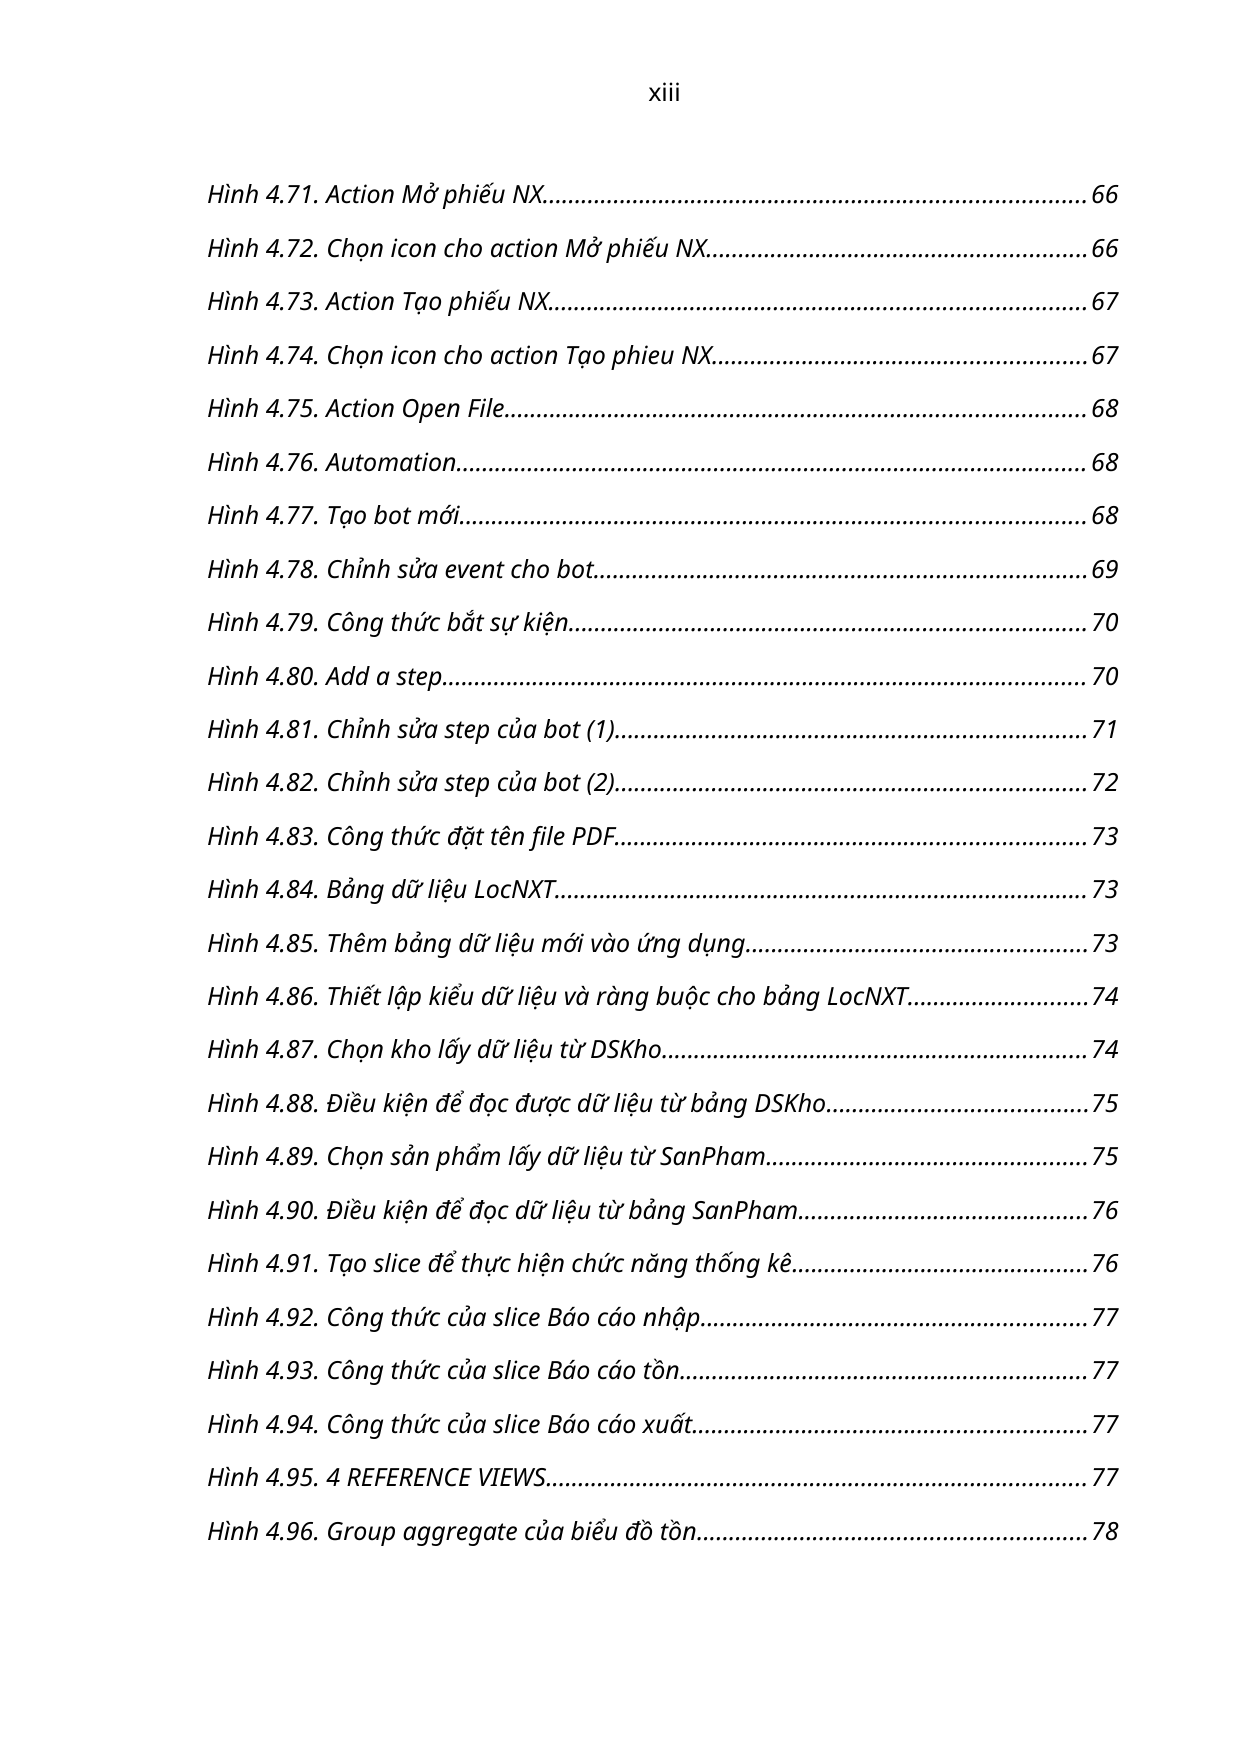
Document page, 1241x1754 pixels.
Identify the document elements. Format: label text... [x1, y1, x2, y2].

text Hình 4.79. Công thức bắt sự kiện 70 [207, 605, 1122, 639]
text Hình 4.83. Công thức đặt tên file PDF 73 [207, 818, 1122, 852]
text Hình 4.90. Điều kiện để đọc dữ liệu từ bảng SanPham 76 [207, 1192, 1122, 1227]
text Hình 4.82. Chỉnh sửa step của bot (2) 72 [207, 765, 1122, 799]
text Hình 4.92. Công thức của slice Báo cáo nhập 77 [207, 1299, 1122, 1333]
text Hình 4.80. Add a step 70 [207, 658, 1122, 692]
text Hình 4.77. Tạo bot mới 68 [207, 498, 1122, 532]
text Hình 4.93. Công thức của slice Báo cáo tồn 77 [207, 1353, 1122, 1387]
text Hình 4.86. Thiết lập kiểu dữ liệu và ràng buộc cho bảng LocNXT 74 [207, 979, 1122, 1013]
text Hình 4.88. Điều kiện để đọc được dữ liệu từ bảng DSKho 75 [207, 1086, 1122, 1120]
text Hình 4.73. Action Tạo phiếu NX 67 [207, 284, 1122, 318]
text Hình 4.91. Tạo slice để thực hiện chức năng thống kê 76 [207, 1246, 1122, 1280]
text Hình 4.89. Chọn sản phẩm lấy dữ liệu từ SanPham 75 [207, 1139, 1122, 1173]
text Hình 4.95. 4 REFERENCE VIEWS 77 [207, 1460, 1122, 1494]
text Hình 4.72. Chọn icon cho action Mở phiếu NX 66 [207, 231, 1122, 265]
text Hình 4.94. Công thức của slice Báo cáo xuất 77 [207, 1406, 1122, 1440]
text Hình 4.96. Group aggregate của biểu đồ tồn 78 [207, 1513, 1122, 1547]
text Hình 4.87. Chọn kho lấy dữ liệu từ DSKho 74 [207, 1032, 1122, 1066]
text Hình 4.75. Action Open File 68 [207, 391, 1122, 425]
text Hình 4.71. Action Mở phiếu NX 66 [207, 177, 1122, 211]
text Hình 4.74. Chọn icon cho action Tạo phieu NX 67 [207, 337, 1122, 372]
text Hình 4.78. Chỉnh sửa event cho bot 69 [207, 551, 1122, 585]
text Hình 4.81. Chỉnh sửa step của bot (1) 71 [207, 712, 1122, 746]
text Hình 4.84. Bảng dữ liệu LocNXT 73 [207, 872, 1122, 906]
text Hình 4.85. Thêm bảng dữ liệu mới vào ứng dụng 73 [207, 925, 1122, 959]
text Hình 4.76. Automation 68 [207, 444, 1122, 478]
